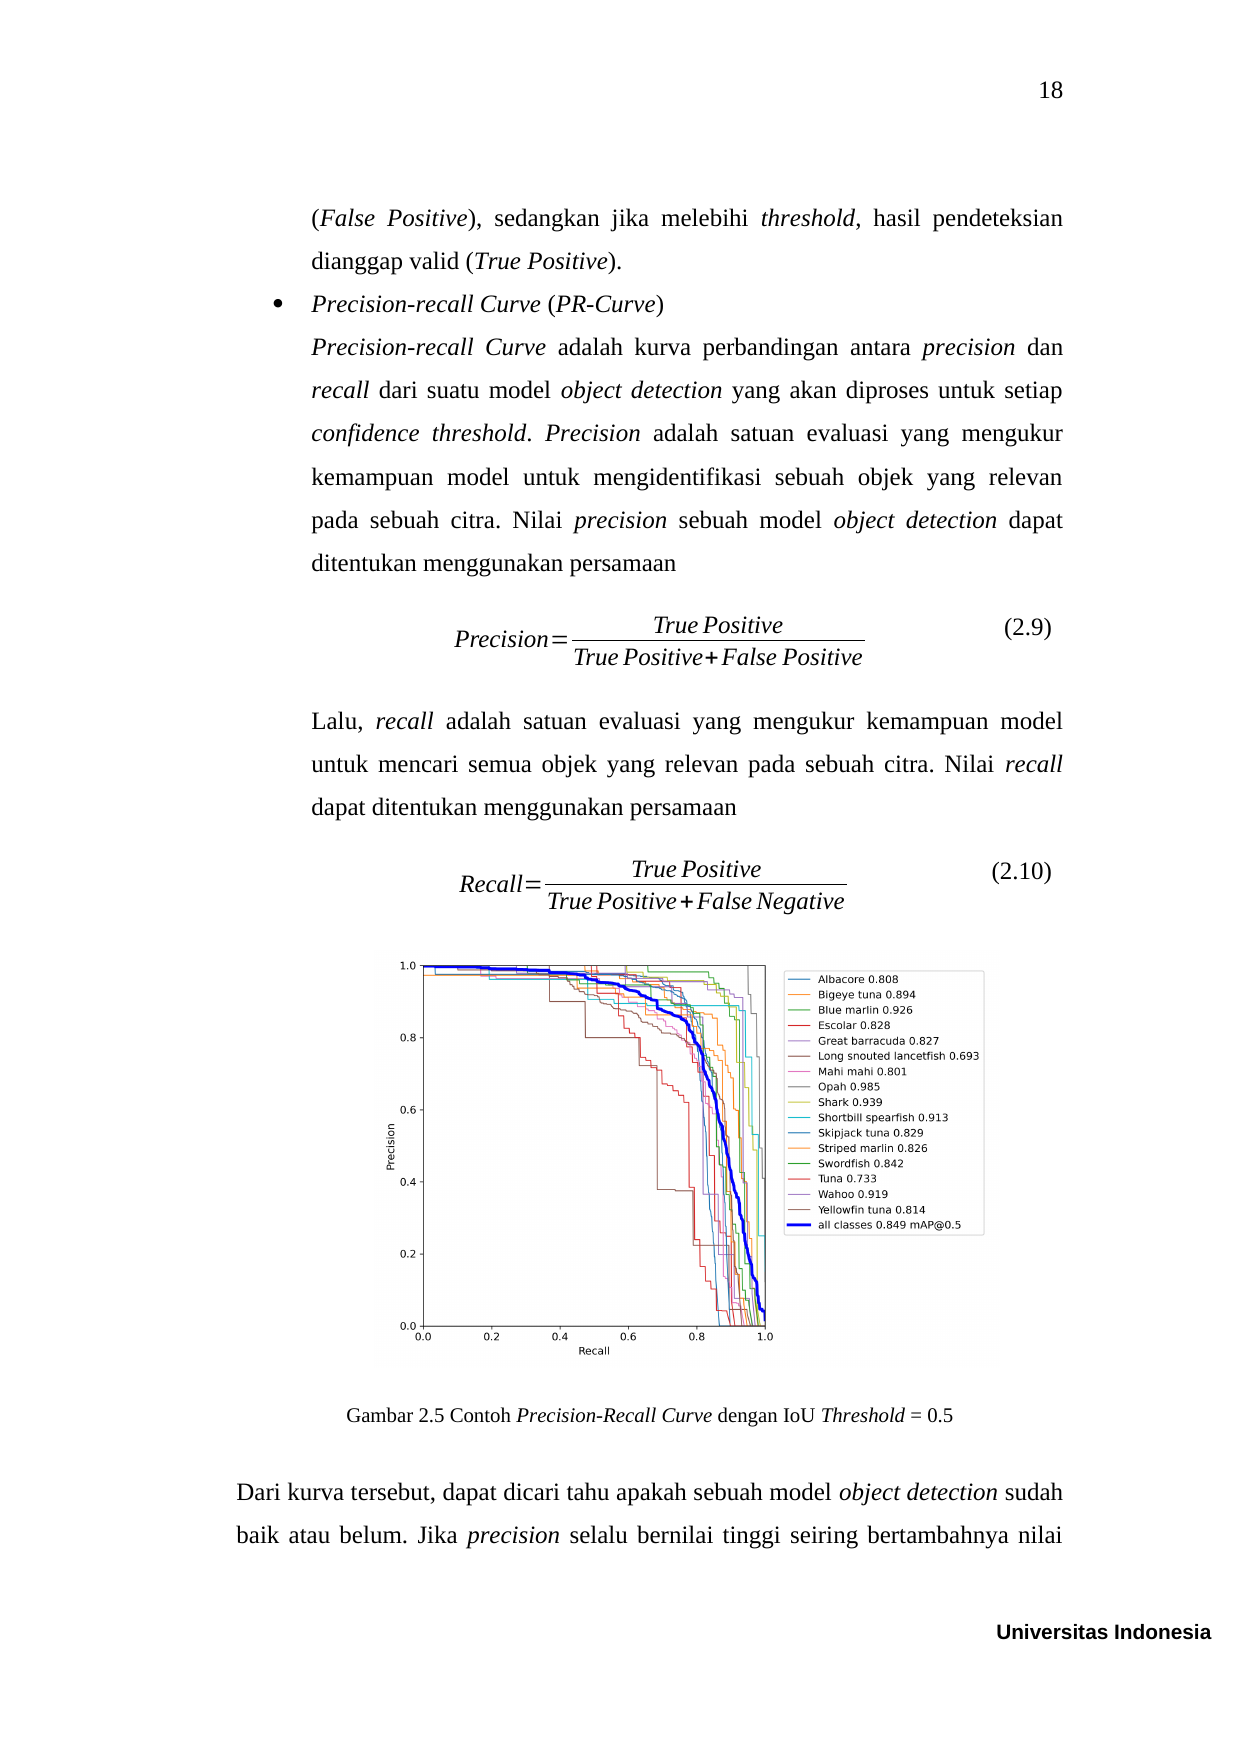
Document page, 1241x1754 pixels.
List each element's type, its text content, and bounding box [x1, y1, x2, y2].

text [236, 1477, 1063, 1549]
table_header (2.9) [993, 612, 1063, 706]
table_header [236, 612, 993, 706]
list Precision-recall Curve adalah kurva perbandingan antara precision dan recall dari suatu model object detection yang akan diproses untuk setiap confidence threshold. Precision adalah satuan evaluasi yang mengukur kemampuan model untuk mengidentifikasi sebuah objek yang relevan pada sebuah citra. Nilai precision sebuah model object detection dapat ditentukan menggunakan persamaan [311, 332, 1063, 577]
picture [374, 950, 1001, 1368]
list Lalu, recall adalah satuan evaluasi yang mengukur kemampuan model untuk mencari semua objek yang relevan pada sebuah citra. Nilai recall dapat ditentukan menggunakan persamaan [311, 706, 1063, 821]
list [311, 203, 1063, 275]
text Gambar 2.5 Contoh Precision-Recall Curve dengan IoU Threshold = 0.5 [236, 1403, 1063, 1427]
list Precision-recall Curve (PR-Curve) [274, 289, 1063, 318]
table_header [236, 856, 980, 950]
table_header (2.10) [980, 856, 1063, 950]
